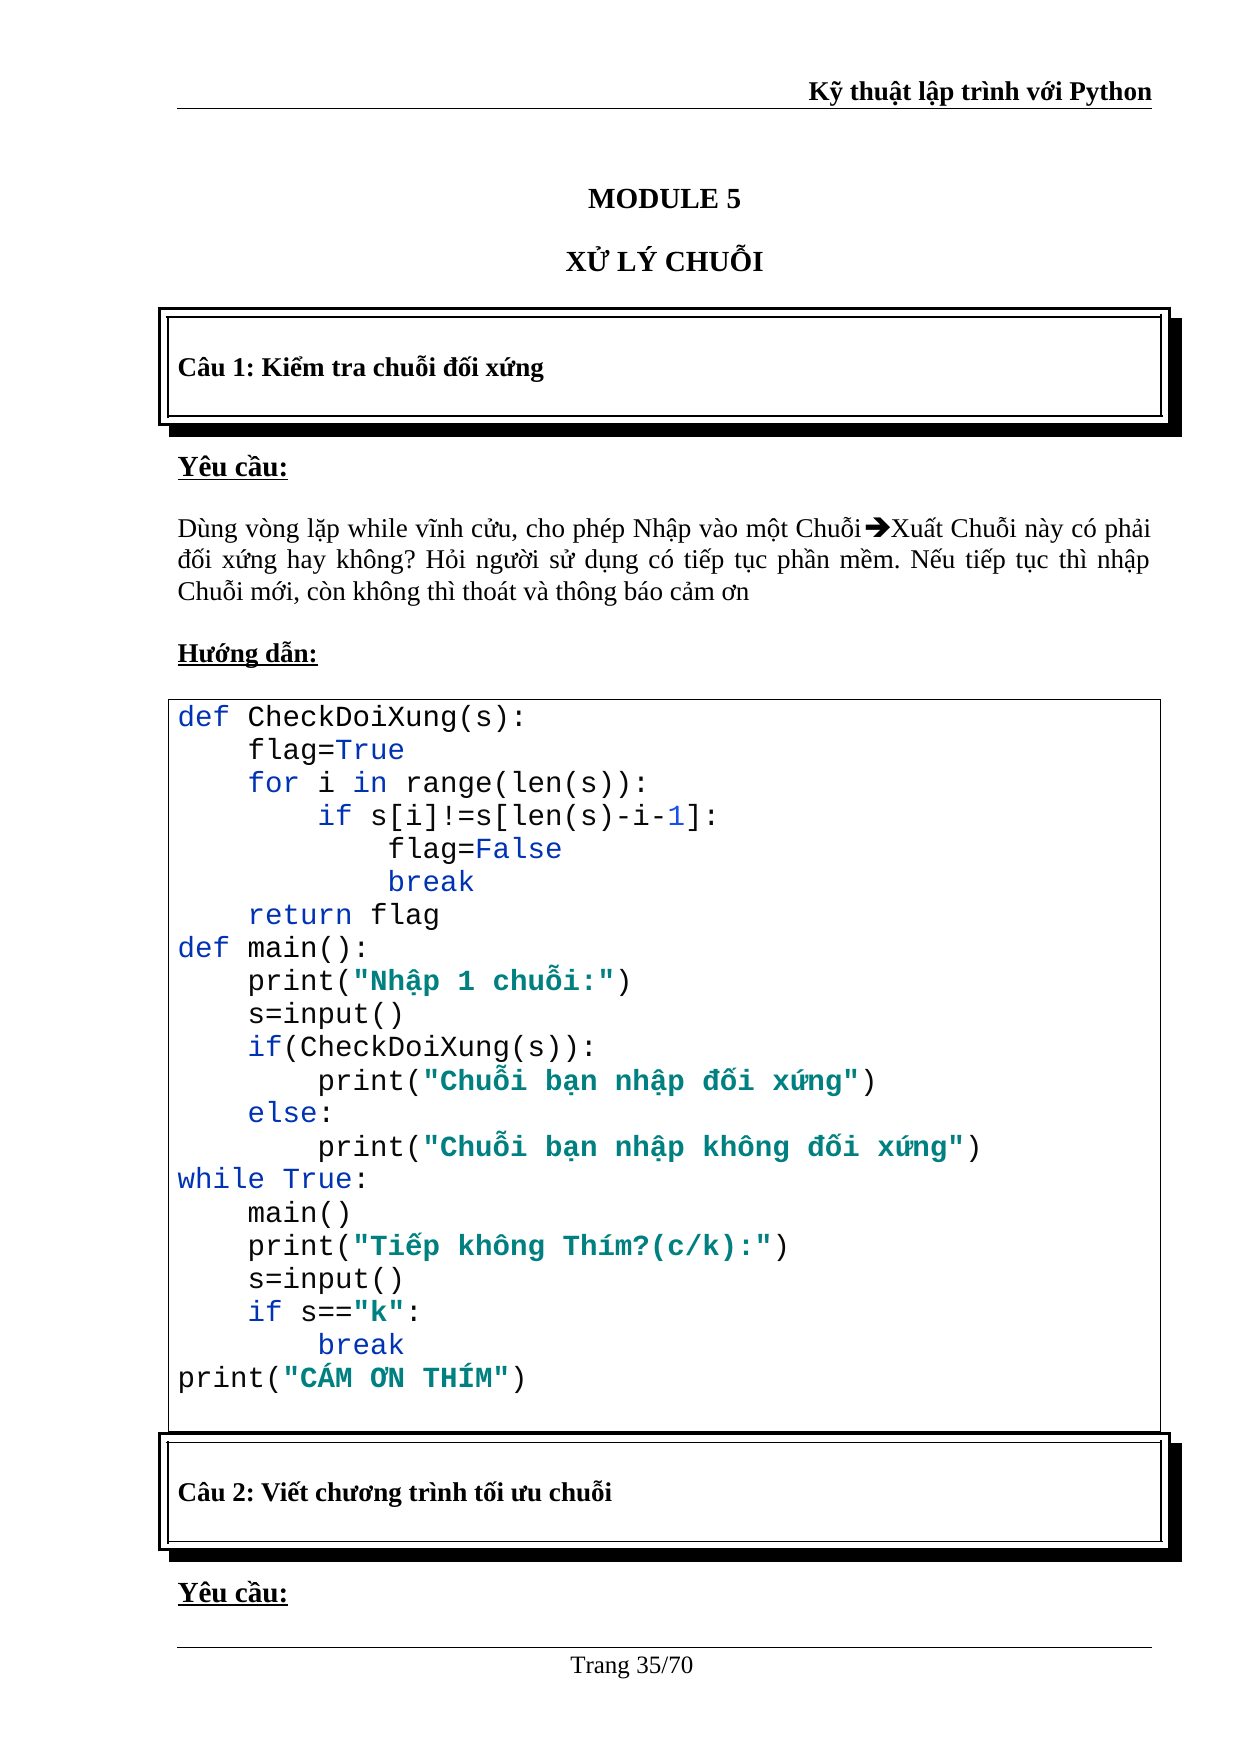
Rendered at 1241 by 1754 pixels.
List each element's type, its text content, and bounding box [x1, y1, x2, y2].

text Dùng vòng lặp while vĩnh cửu, cho phép Nhập vào một ChuỗiXuất Chuỗi này có phải đối xứng hay không? Hỏi người sử dụng có tiếp tục phần mềm. Nếu tiếp tục thì nhập Chuỗi mới, còn không thì thoát và thông báo cảm ơn [177, 512, 1152, 606]
text def CheckDoiXung(s): flag=True for i in range(len(s)): if s[i]!=s[len(s)-i-1]: flag=False break return flag def main(): print("Nhập 1 chuỗi:") s=input() if(CheckDoiXung(s)): print("Chuỗi bạn nhập đối xứng") else: print("Chuỗi bạn nhập không đối xứng") while True: main() print("Tiếp không Thím?(c/k):") s=input() if s=="k": break print("CÁM ƠN THÍM") [169, 700, 1160, 1393]
text Câu 2: Viết chương trình tối ưu chuỗi [177, 1476, 1152, 1507]
text MODULE 5 [177, 181, 1152, 214]
text Yêu cầu: [177, 449, 1152, 483]
text Hướng dẫn: [177, 637, 1152, 668]
text XỬ LÝ CHUỖI [177, 244, 1152, 277]
text Yêu cầu: [177, 1575, 1152, 1608]
text Câu 1: Kiểm tra chuỗi đối xứng [177, 351, 1152, 382]
